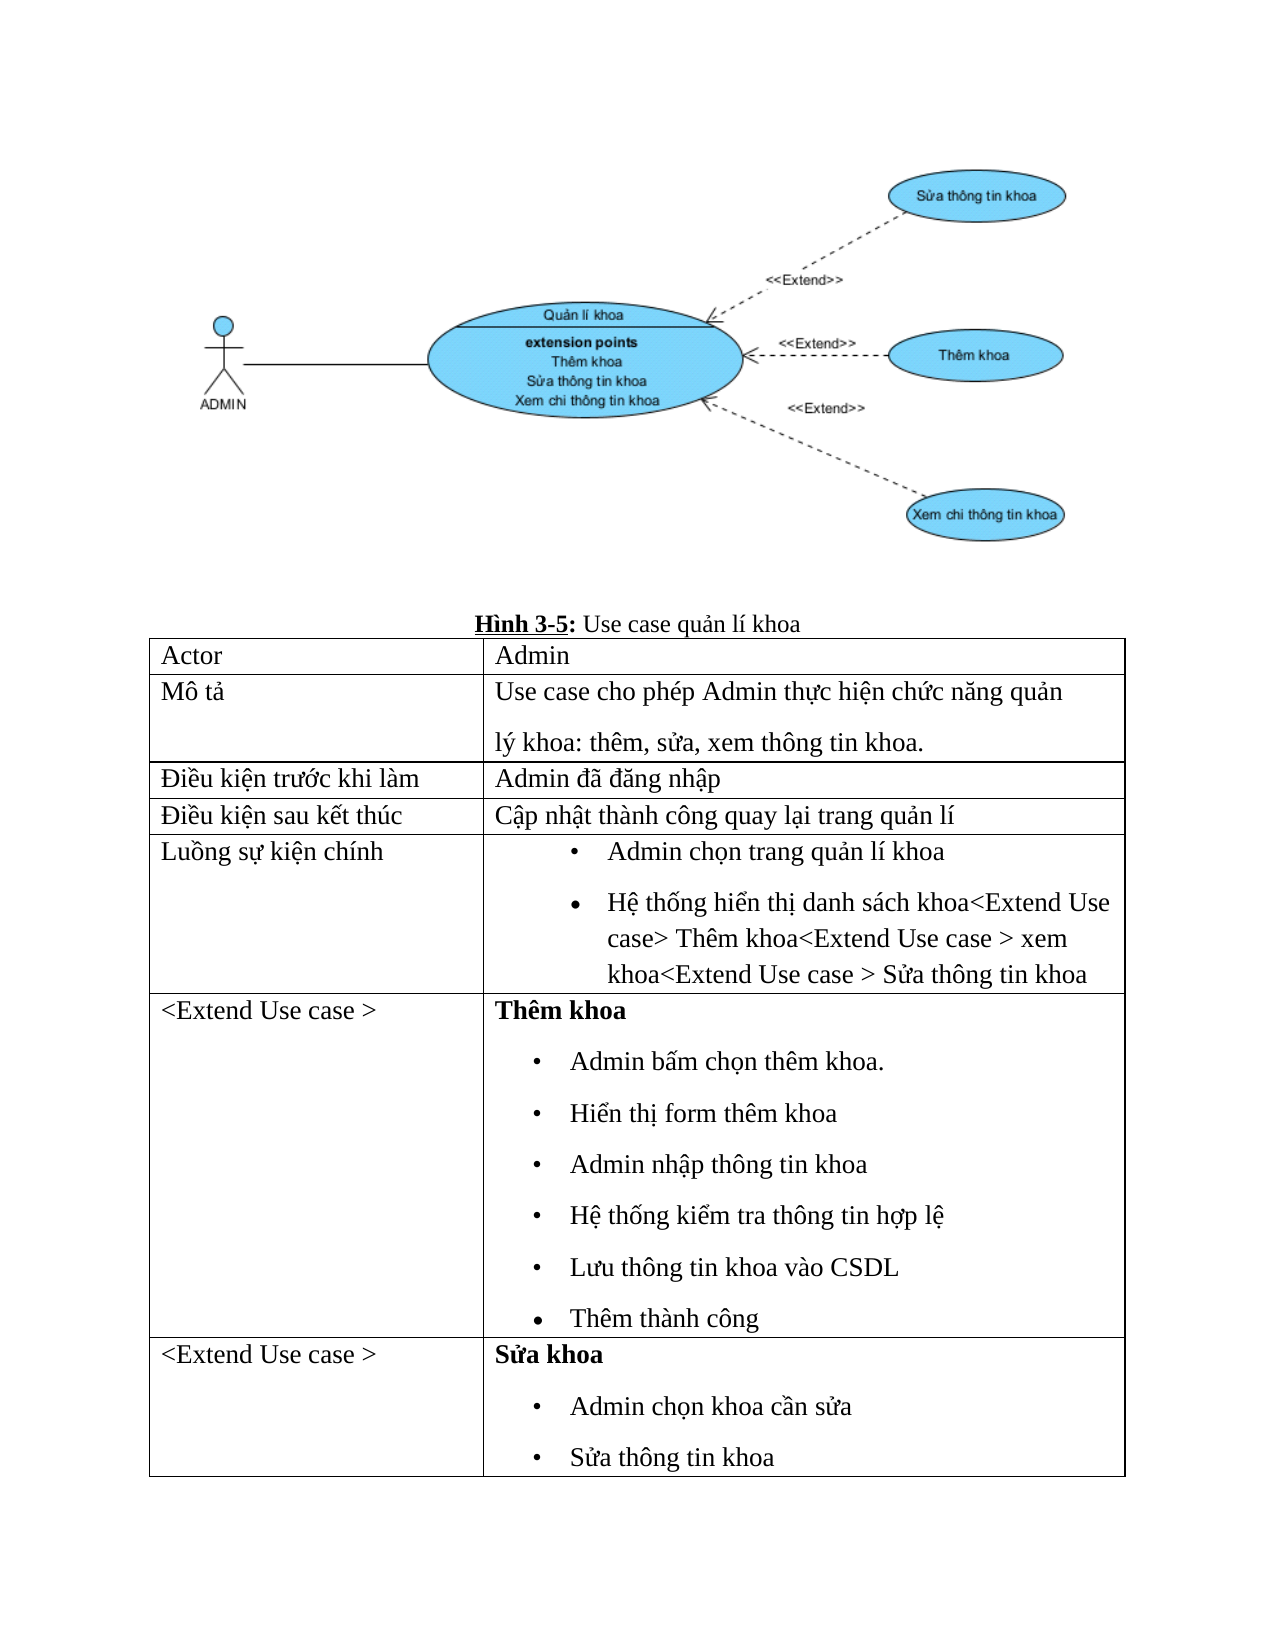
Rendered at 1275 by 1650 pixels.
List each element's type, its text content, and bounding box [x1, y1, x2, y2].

text Hình 3-5: Use case quản lí khoa [150, 609, 1125, 637]
table_cell Admin đã đăng nhập [484, 763, 1124, 798]
table_cell Cập nhật thành công quay lại trang quản lí [484, 799, 1124, 834]
table_cell <Extend Use case > [150, 994, 483, 1337]
table_cell Mô tả [150, 675, 483, 761]
table_cell Use case cho phép Admin thực hiện chức năng quản lý khoa: thêm, sửa, xem thông tin khoa. [484, 675, 1124, 761]
table_header Actor [150, 639, 483, 674]
table_cell Điều kiện sau kết thúc [150, 799, 483, 834]
table_cell <Extend Use case > [150, 1338, 483, 1476]
table_header Admin [484, 639, 1124, 674]
table_cell Điều kiện trước khi làm [150, 763, 483, 798]
table_cell Thêm khoa Admin bấm chọn thêm khoa. Hiển thị form thêm khoa Admin nhập thông tin khoa Hệ thống kiểm tra thông tin hợp lệ Lưu thông tin khoa vào CSDL Thêm thành công [484, 994, 1124, 1337]
table_cell Admin chọn trang quản lí khoa Hệ thống hiển thị danh sách khoa<Extend Use case> Thêm khoa<Extend Use case > xem khoa<Extend Use case > Sửa thông tin khoa [484, 835, 1124, 993]
picture [150, 150, 1087, 561]
table_cell Luồng sự kiện chính [150, 835, 483, 993]
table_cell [484, 1338, 1124, 1476]
